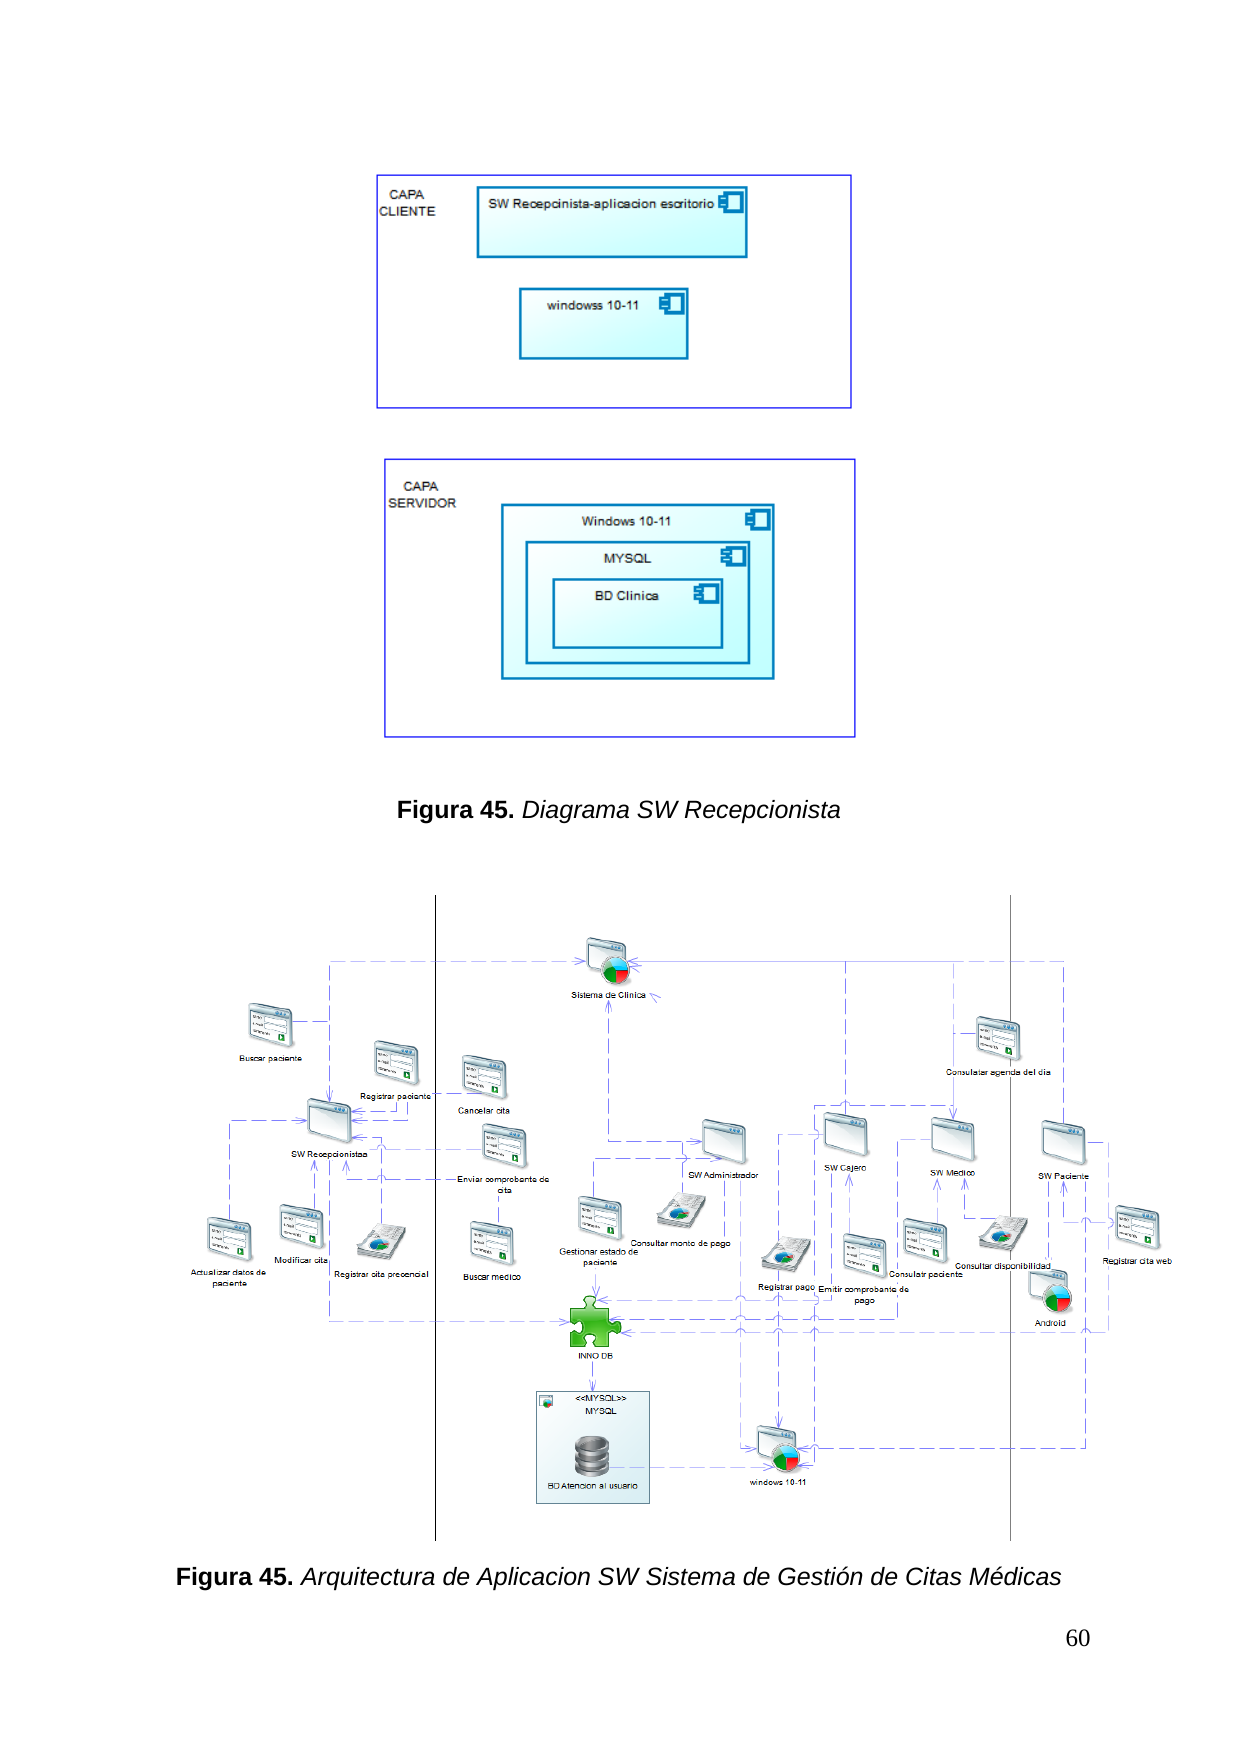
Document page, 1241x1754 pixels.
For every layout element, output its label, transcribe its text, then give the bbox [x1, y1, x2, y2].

text Figura 45. Arquitectura de Aplicacion SW Sistema de Gestión de Citas Médicas [150, 1562, 1090, 1591]
picture [342, 150, 898, 775]
text Figura 45. Diagrama SW Recepcionista [150, 796, 1090, 824]
picture [150, 895, 1207, 1541]
